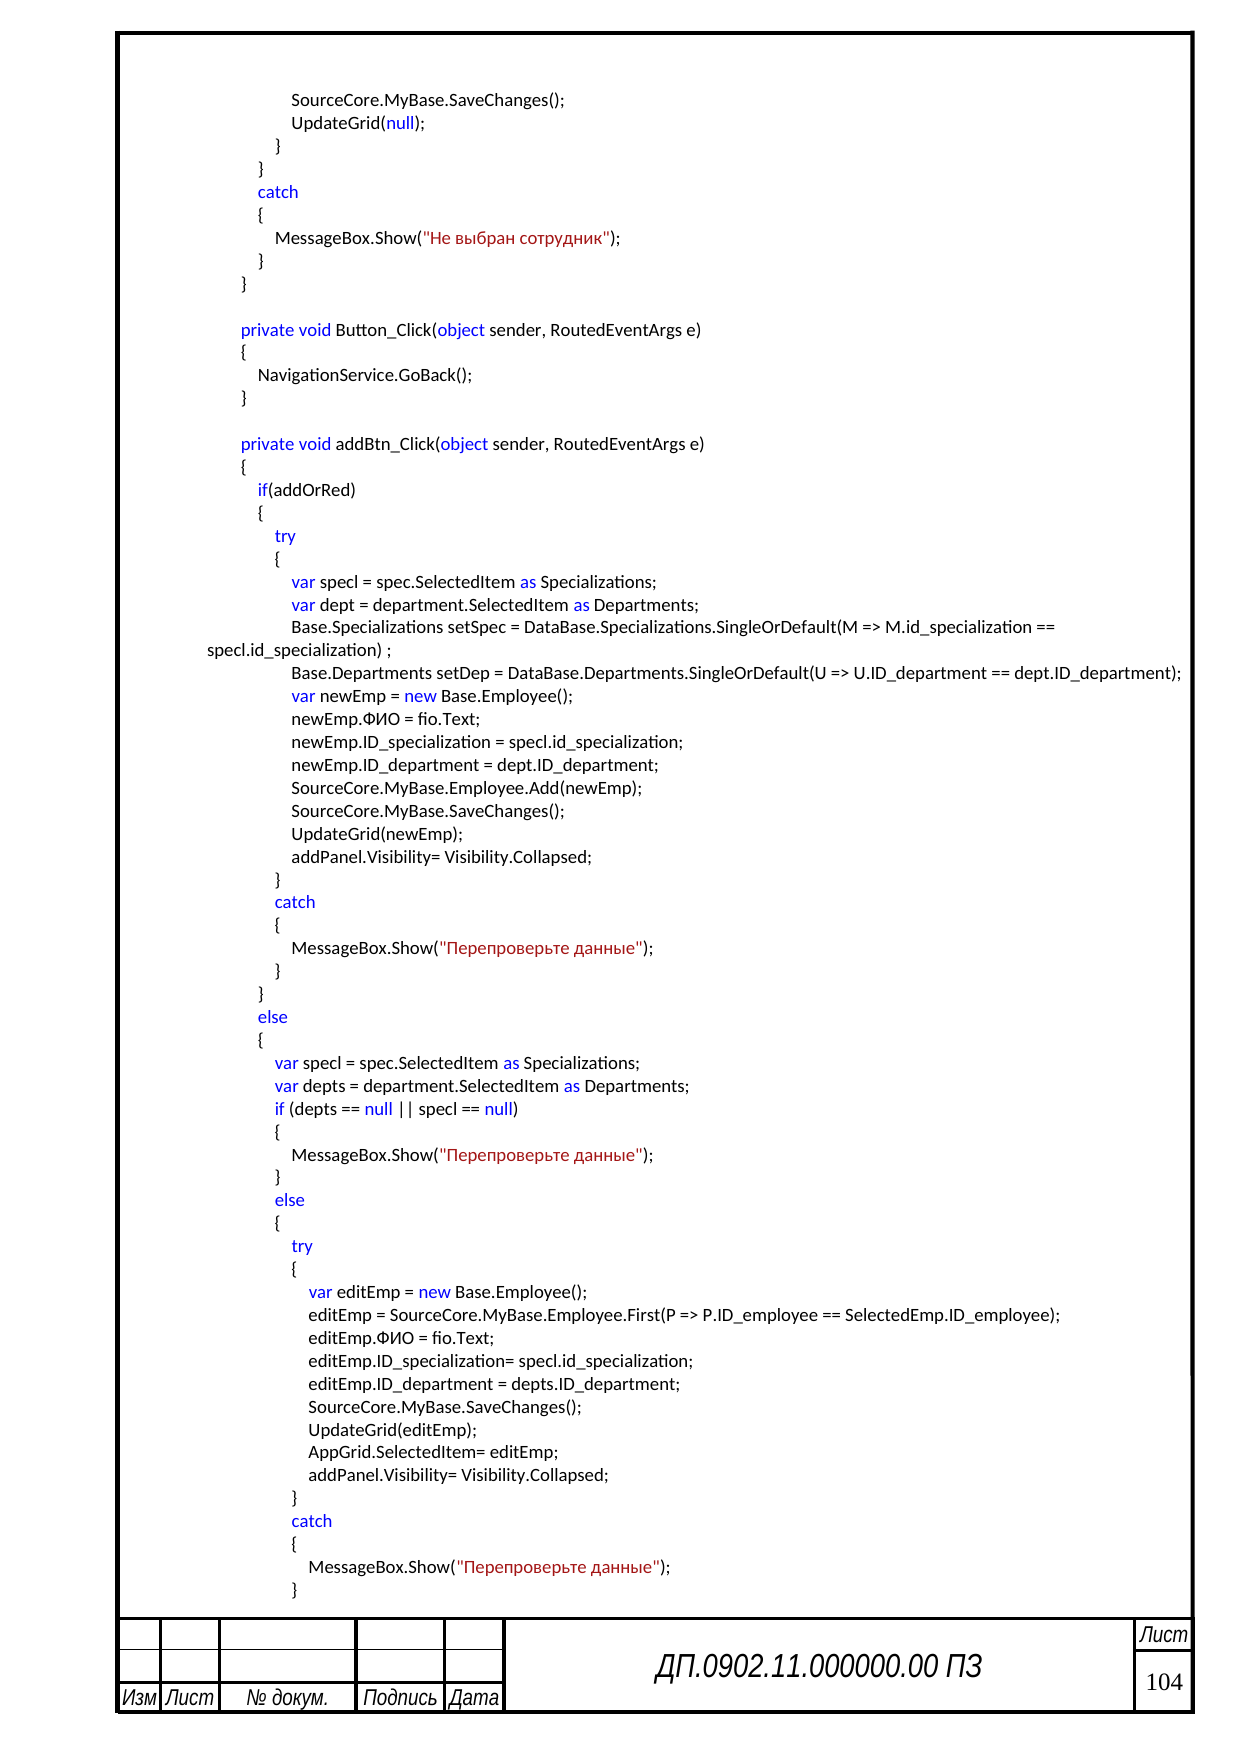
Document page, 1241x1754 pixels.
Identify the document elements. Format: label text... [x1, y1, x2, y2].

text } [118, 272, 1194, 295]
text } [118, 982, 1194, 1005]
text editEmp.ID_specialization= specl.id_specialization; [118, 1349, 1194, 1372]
text editEmp = SourceCore.MyBase.Employee.First(P => P.ID_employee == SelectedEmp.ID_employee); [118, 1303, 1194, 1326]
text } [118, 959, 1194, 982]
text UpdateGrid(editEmp); [118, 1418, 1194, 1441]
text MessageBox.Show("Перепроверьте данные"); [118, 1555, 1194, 1578]
text var specl = spec.SelectedItem as Specializations; [118, 570, 1194, 593]
text } [118, 868, 1194, 891]
text MessageBox.Show("Перепроверьте данные"); [118, 937, 1194, 959]
text else [118, 1189, 1194, 1212]
text { [118, 203, 1194, 226]
text { [118, 1257, 1194, 1280]
text SourceCore.MyBase.SaveChanges(); [118, 1395, 1194, 1418]
text { [118, 455, 1194, 478]
text private void addBtn_Click(object sender, RoutedEventArgs e) [118, 432, 1194, 455]
text try [118, 524, 1194, 547]
text var dept = department.SelectedItem as Departments; [118, 593, 1194, 616]
text UpdateGrid(null); [118, 112, 1194, 134]
text } [118, 249, 1194, 272]
text var newEmp = new Base.Employee(); [118, 684, 1194, 707]
text SourceCore.MyBase.SaveChanges(); [118, 799, 1194, 822]
text NavigationService.GoBack(); [118, 364, 1194, 387]
text } [118, 157, 1194, 180]
text } [118, 387, 1194, 409]
text addPanel.Visibility= Visibility.Collapsed; [118, 845, 1194, 868]
text { [118, 1120, 1194, 1143]
text AppGrid.SelectedItem= editEmp; [118, 1441, 1194, 1464]
text catch [118, 891, 1194, 914]
text private void Button_Click(object sender, RoutedEventArgs e) [118, 318, 1194, 341]
text { [118, 1212, 1194, 1234]
text SourceCore.MyBase.SaveChanges(); [118, 89, 1194, 112]
text { [118, 1532, 1194, 1555]
text catch [118, 1509, 1194, 1532]
text newEmp.ФИО = fio.Text; [118, 707, 1194, 730]
text } [118, 1487, 1194, 1509]
text { [118, 341, 1194, 364]
text { [118, 1028, 1194, 1051]
text UpdateGrid(newEmp); [118, 822, 1194, 845]
text var specl = spec.SelectedItem as Specializations; [118, 1051, 1194, 1074]
text editEmp.ID_department = depts.ID_department; [118, 1372, 1194, 1395]
text } [118, 1578, 1194, 1601]
text } [118, 1166, 1194, 1189]
text Base.Departments setDep = DataBase.Departments.SingleOrDefault(U => U.ID_department == dept.ID_department); [118, 662, 1194, 684]
text try [118, 1234, 1194, 1257]
text var editEmp = new Base.Employee(); [118, 1280, 1194, 1303]
text else [118, 1005, 1194, 1028]
text MessageBox.Show("Не выбран сотрудник"); [118, 226, 1194, 249]
text catch [118, 180, 1194, 203]
text SourceCore.MyBase.Employee.Add(newEmp); [118, 776, 1194, 799]
text { [118, 914, 1194, 937]
text var depts = department.SelectedItem as Departments; [118, 1074, 1194, 1097]
text MessageBox.Show("Перепроверьте данные"); [118, 1143, 1194, 1166]
text newEmp.ID_department = dept.ID_department; [118, 753, 1194, 776]
text editEmp.ФИО = fio.Text; [118, 1326, 1194, 1349]
text { [118, 547, 1194, 570]
text { [118, 501, 1194, 524]
text addPanel.Visibility= Visibility.Collapsed; [118, 1464, 1194, 1487]
text newEmp.ID_specialization = specl.id_specialization; [118, 730, 1194, 753]
text if(addOrRed) [118, 478, 1194, 501]
text Base.Specializations setSpec = DataBase.Specializations.SingleOrDefault(M => M.id_specialization == specl.id_specialization) ; [207, 616, 1194, 662]
text } [118, 134, 1194, 157]
text if (depts == null || specl == null) [118, 1097, 1194, 1120]
